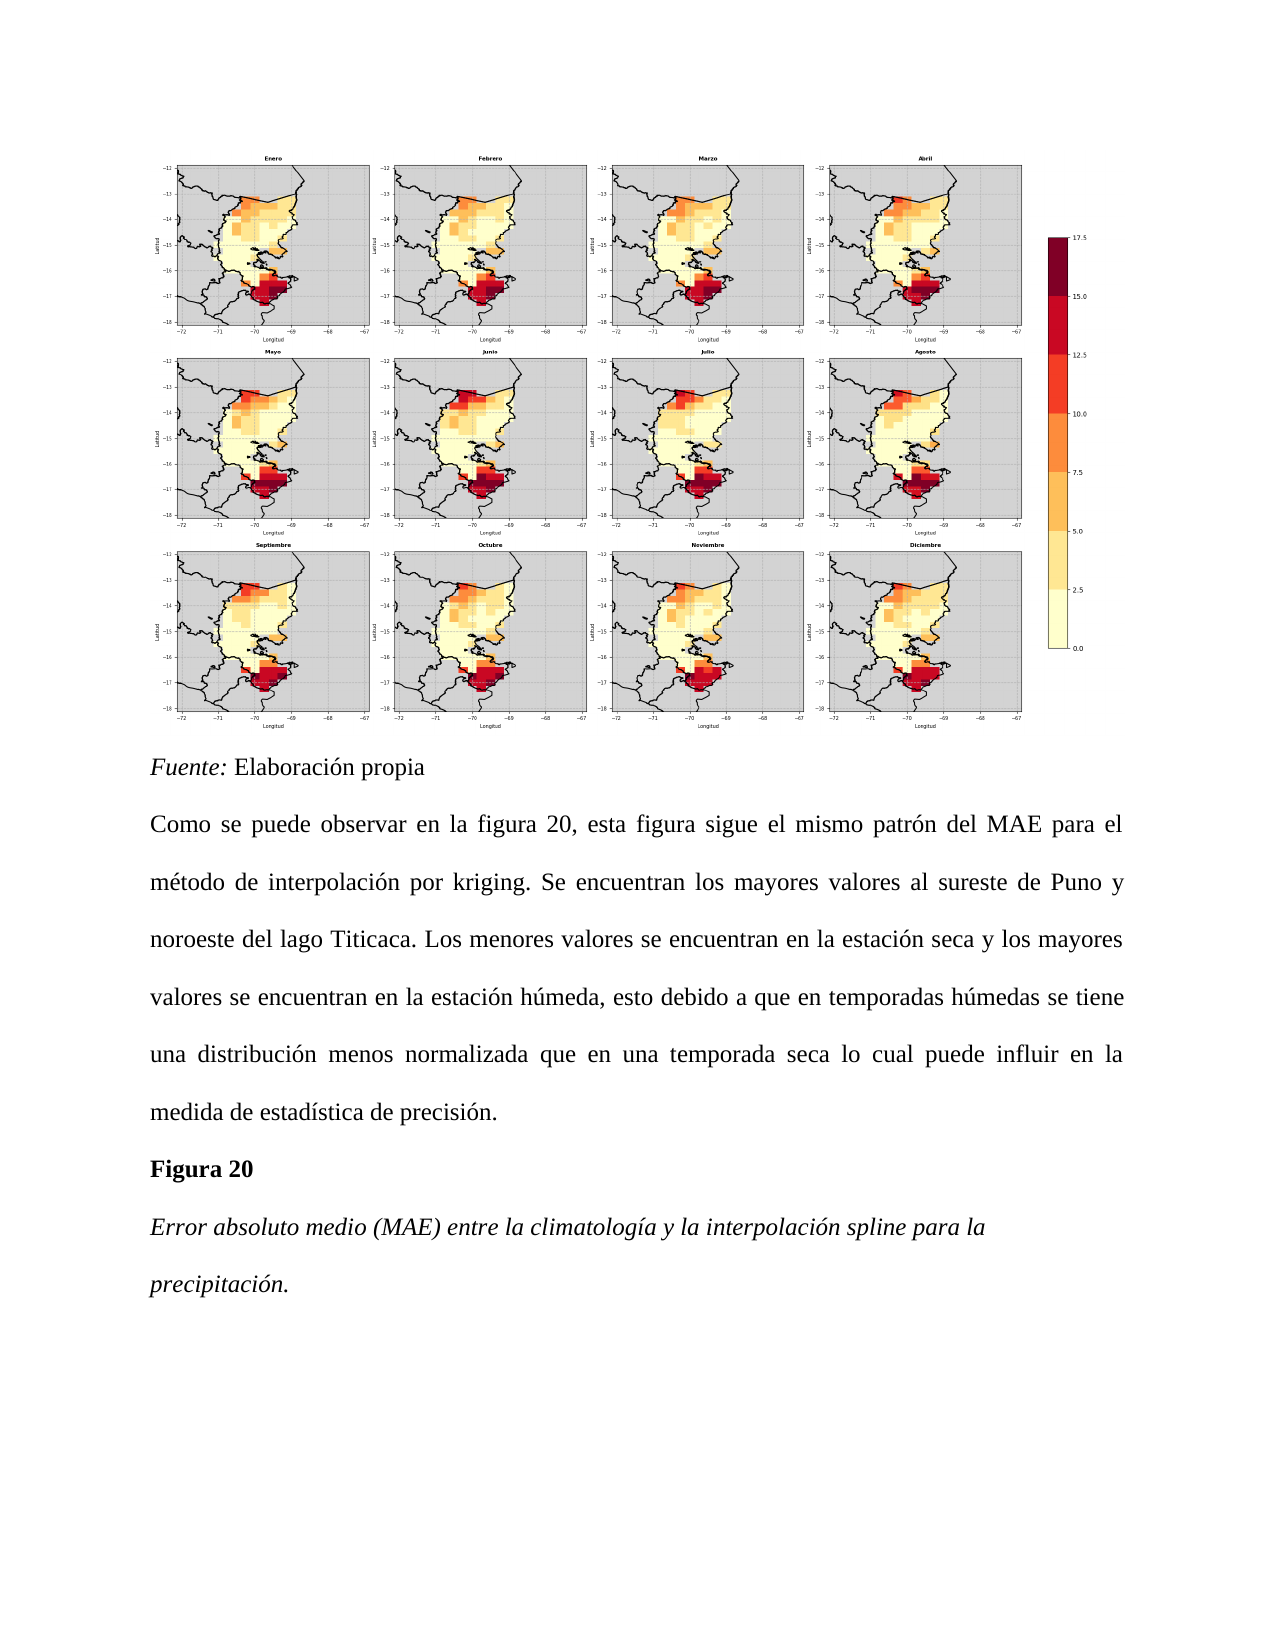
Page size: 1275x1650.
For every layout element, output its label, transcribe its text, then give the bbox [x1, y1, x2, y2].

picture [150, 150, 1125, 736]
text Como se puede observar en la figura 20, esta figura sigue el mismo patrón del MAE para el método de interpolación por kriging. Se encuentran los mayores valores al sureste de Puno y noroeste del lago Titicaca. Los menores valores se encuentran en la estación seca y los mayores valores se encuentran en la estación húmeda, esto debido a que en temporadas húmedas se tiene una distribución menos normalizada que en una temporada seca lo cual puede influir en la medida de estadística de precisión. [150, 809, 1125, 1126]
text Fuente: Elaboración propia [150, 752, 1125, 781]
text Error absoluto medio (MAE) entre la climatología y la interpolación spline para la precipitación. [150, 1212, 1125, 1298]
text Figura 20 [150, 1154, 1125, 1183]
